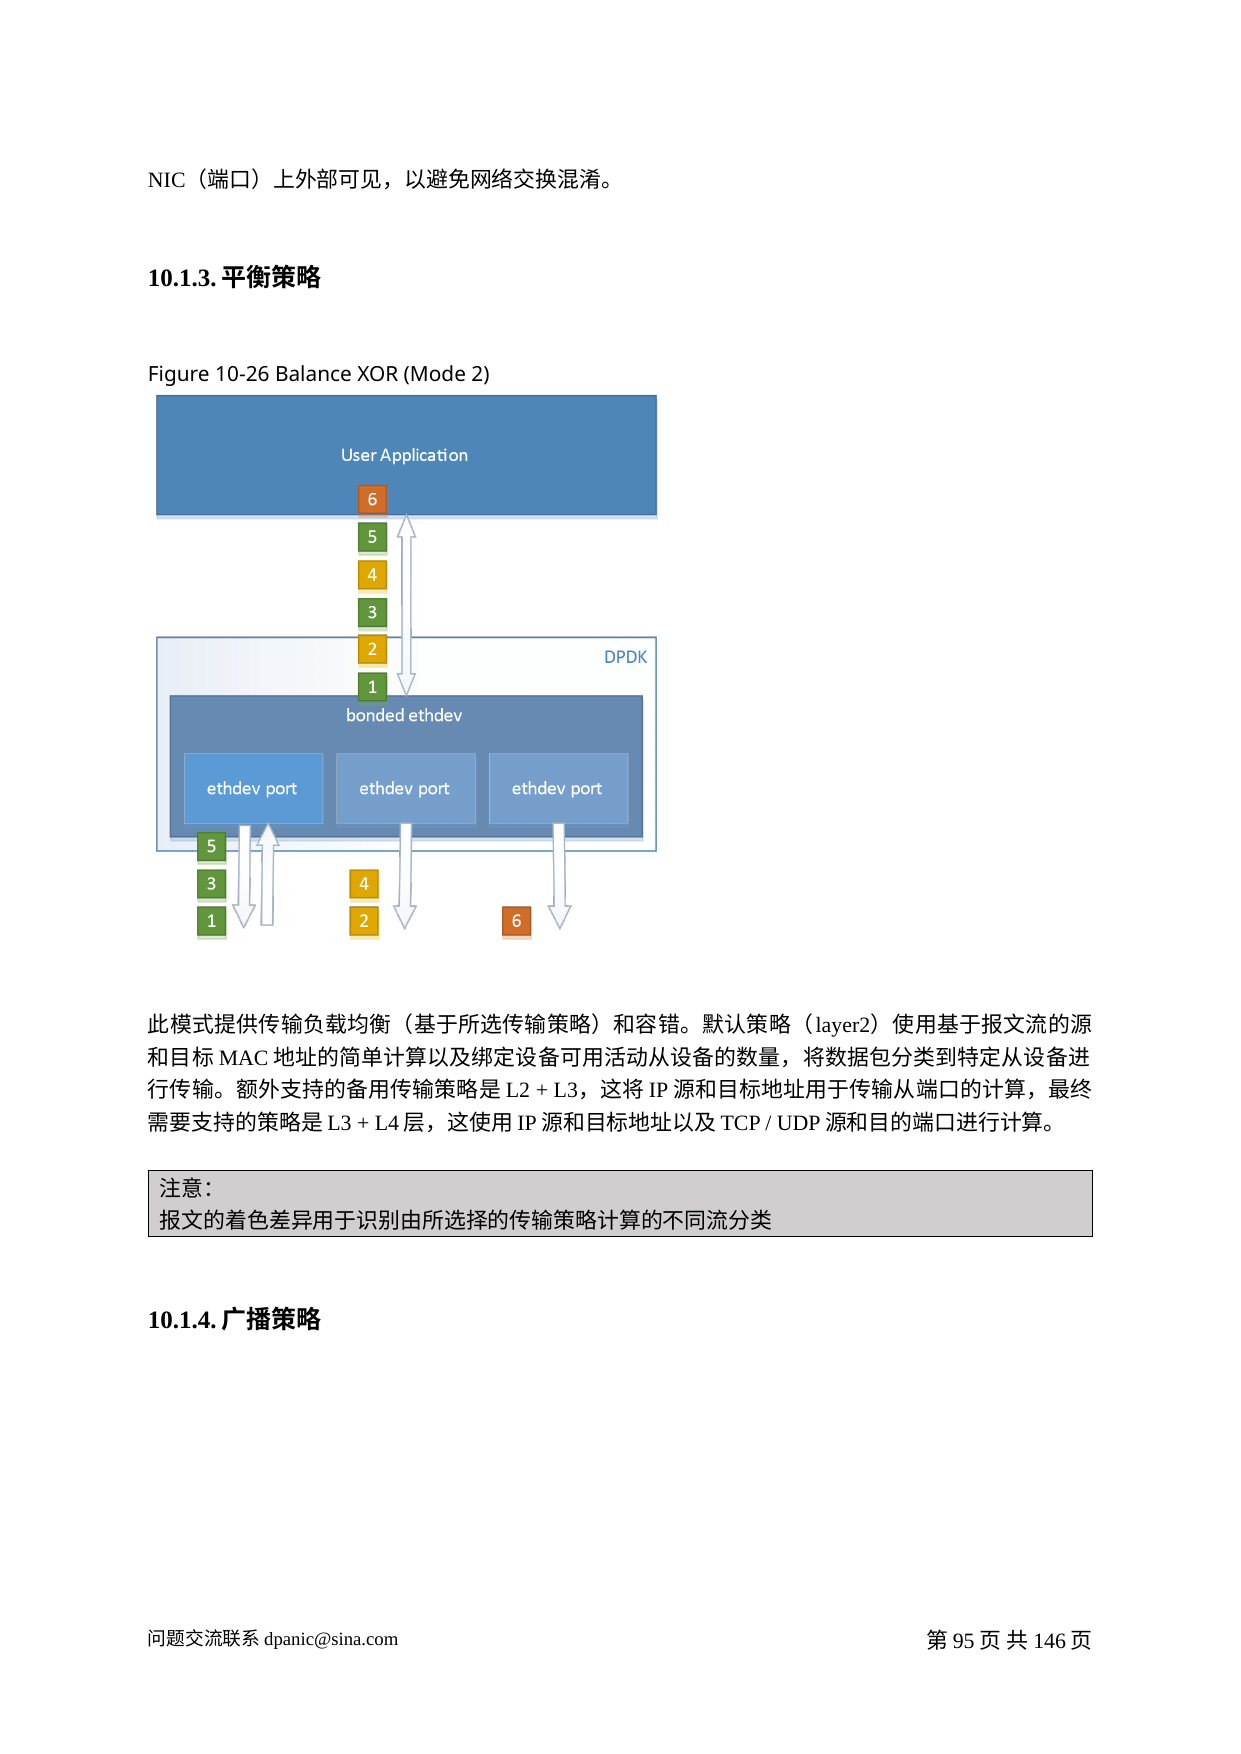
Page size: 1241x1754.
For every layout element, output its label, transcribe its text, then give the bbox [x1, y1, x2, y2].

subtitle 平衡策略 [148, 243, 1092, 308]
picture [147, 389, 667, 949]
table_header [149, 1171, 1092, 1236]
text 此模式提供传输负载均衡（基于所选传输策略）和容错。默认策略（layer2）使用基于报文流的源和目标MAC地址的简单计算以及绑定设备可用活动从设备的数量，将数据包分类到特定从设备进行传输。额外支持的备用传输策略是L2 + L3，这将IP源和目标地址用于传输从端口的计算，最终需要支持的策略是L3 + L4层，这使用IP源和目标地址以及TCP / UDP源和目的端口进行计算。 [148, 1007, 1092, 1137]
subtitle 广播策略 [148, 1285, 1092, 1350]
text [148, 162, 1092, 194]
